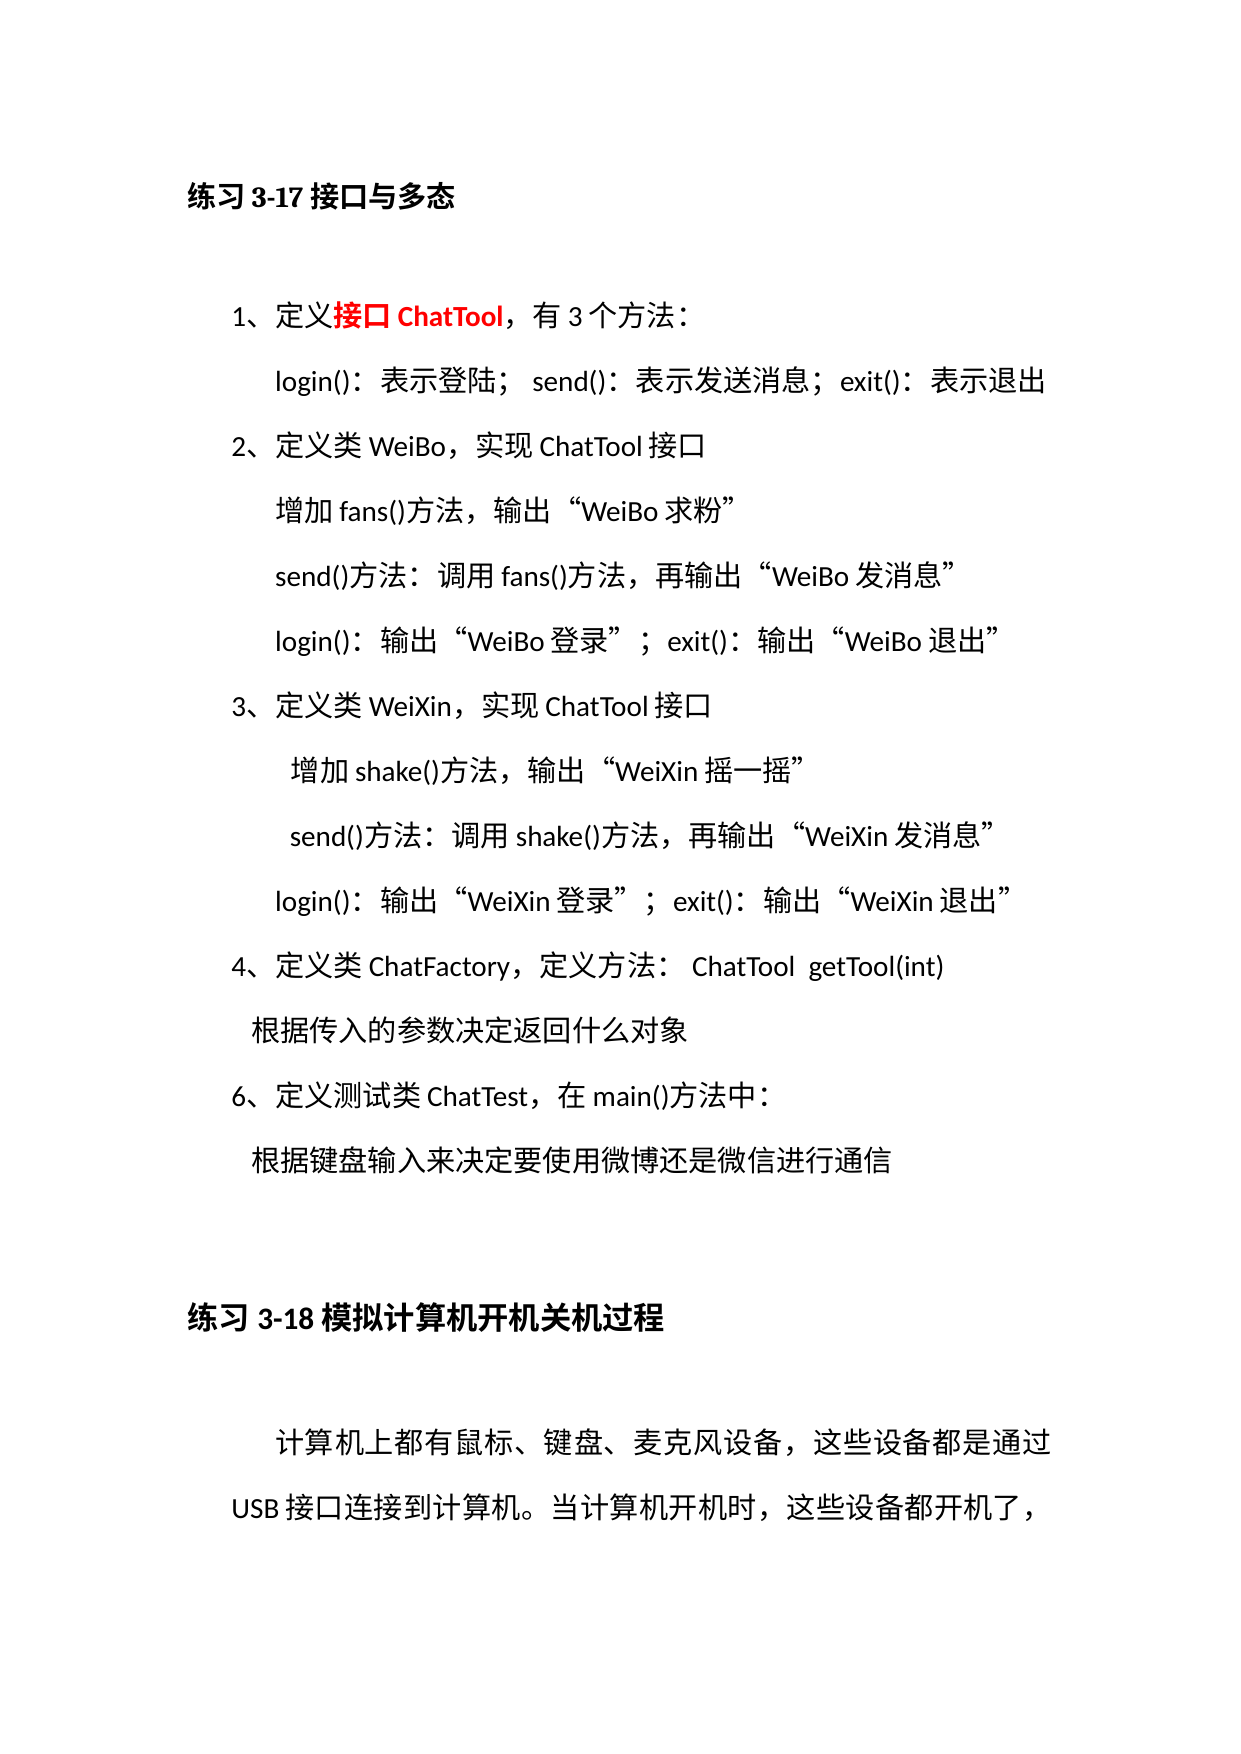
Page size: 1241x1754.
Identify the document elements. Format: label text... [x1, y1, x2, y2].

subtitle 练习3-17 接口与多态 [187, 162, 1053, 227]
text login()：输出“WeiXin登录”；exit()：输出“WeiXin退出” [231, 866, 1053, 931]
text 1、定义接口ChatTool，有3个方法： [231, 281, 1053, 346]
text 增加fans()方法，输出“WeiBo求粉” [231, 476, 1053, 541]
text send()方法：调用shake()方法，再输出“WeiXin发消息” [231, 801, 1053, 866]
text 3、定义类WeiXin，实现ChatTool接口 [231, 671, 1053, 736]
text 2、定义类WeiBo，实现ChatTool接口 [231, 411, 1053, 476]
text 增加shake()方法，输出“WeiXin摇一摇” [231, 736, 1053, 801]
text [231, 1408, 1053, 1538]
text 根据键盘输入来决定要使用微博还是微信进行通信 [231, 1126, 1053, 1191]
text login()：表示登陆； send()：表示发送消息；exit()：表示退出 [231, 346, 1053, 411]
subtitle 练习 3-18 模拟计算机开机关机过程 [187, 1283, 1053, 1348]
text login()：输出“WeiBo登录”；exit()：输出“WeiBo退出” [231, 606, 1053, 671]
text 根据传入的参数决定返回什么对象 [231, 996, 1053, 1061]
text 6、定义测试类ChatTest，在main()方法中： [231, 1061, 1053, 1126]
text 4、定义类ChatFactory，定义方法： ChatTool getTool(int) [231, 931, 1053, 996]
text send()方法：调用fans()方法，再输出“WeiBo发消息” [231, 541, 1053, 606]
